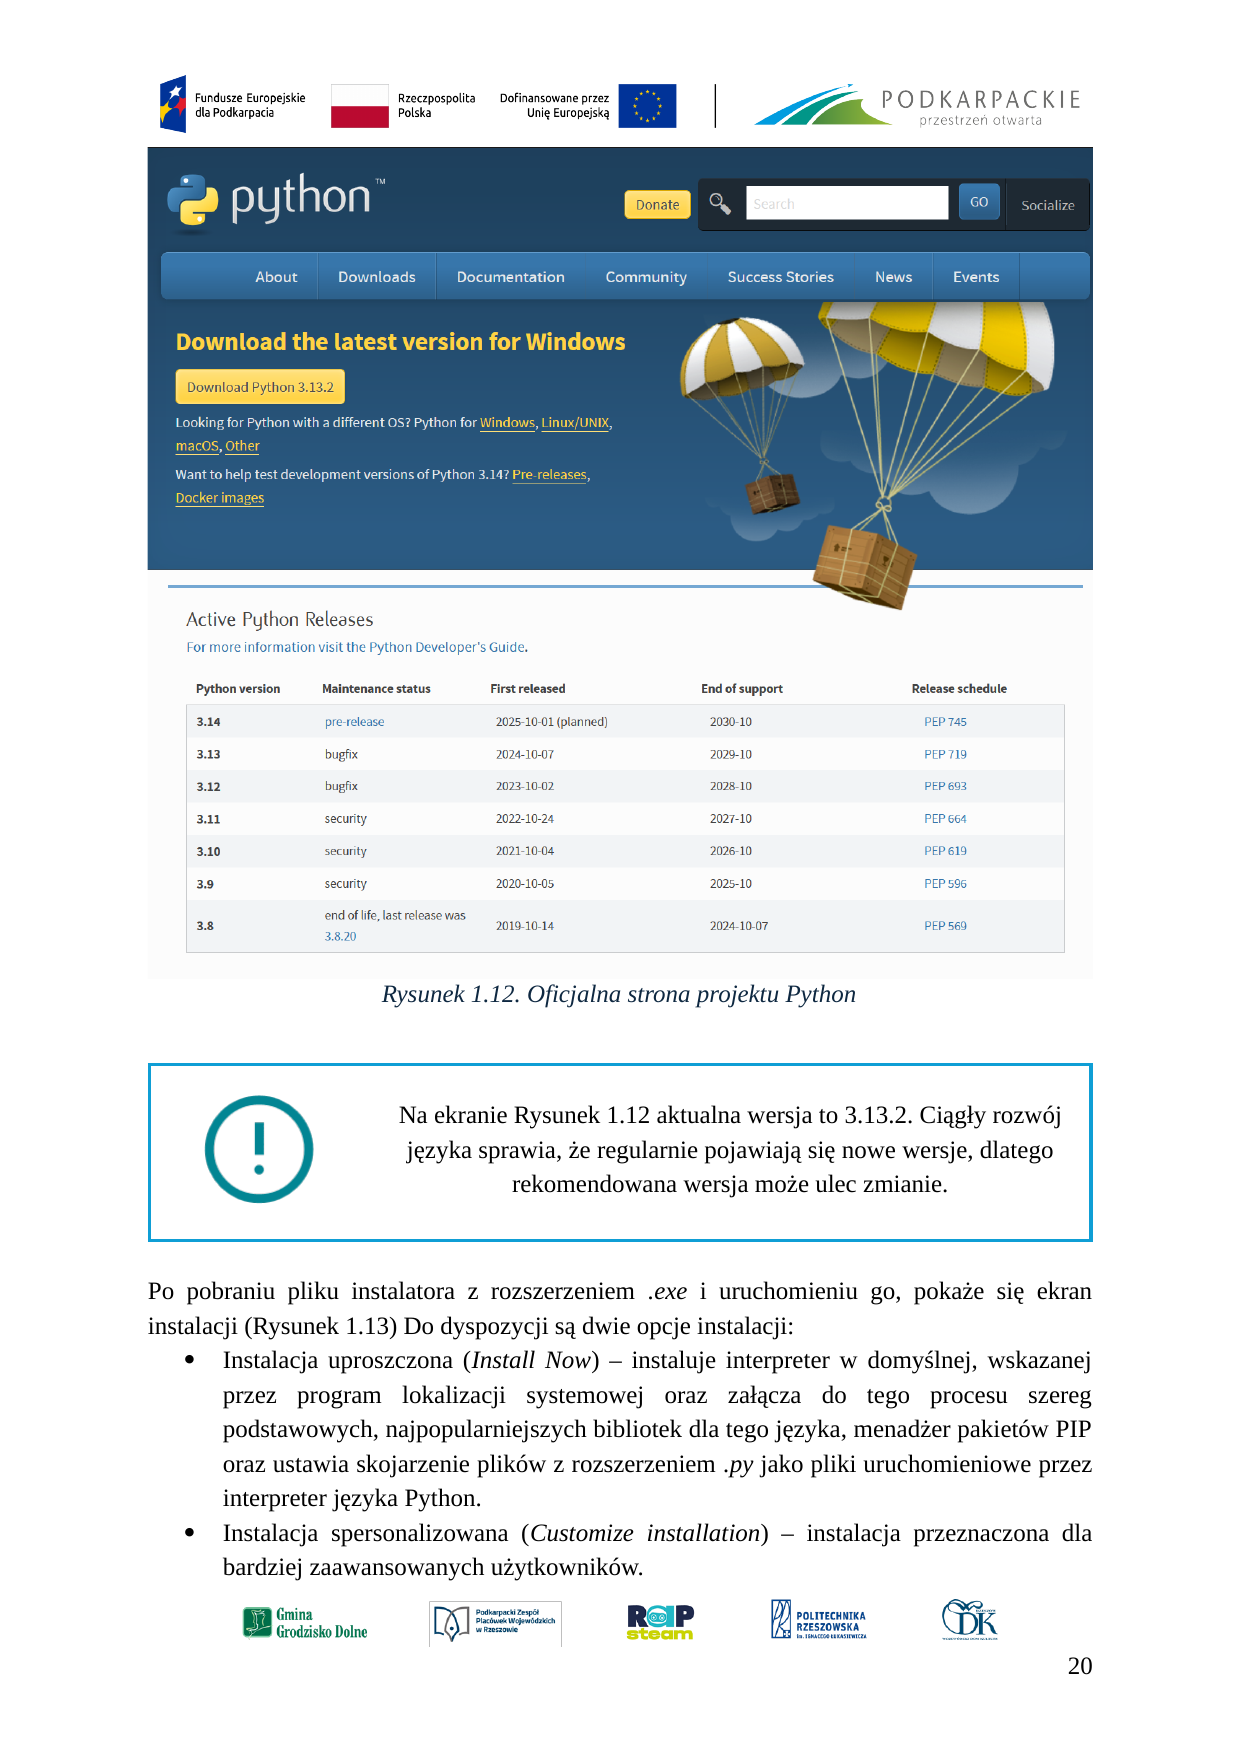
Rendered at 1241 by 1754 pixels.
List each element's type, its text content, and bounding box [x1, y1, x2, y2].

table_header [151, 1066, 369, 1239]
picture [242, 1585, 998, 1652]
table_header Na ekranie Rysunek 1.12 aktualna wersja to 3.13.2. Ciągły rozwój języka sprawia, że regularnie pojawiają się nowe wersje, dlatego rekomendowana wersja może ulec zmianie. [369, 1066, 1089, 1239]
text Rysunek 1.12. Oficjalna strona projektu Python [148, 979, 1092, 1008]
picture [147, 60, 1093, 979]
text Po pobraniu pliku instalatora z rozszerzeniem .exe i uruchomieniu go, pokaże się ekran instalacji (Rysunek 1.13) Do dyspozycji są dwie opcje instalacji: [148, 1276, 1092, 1339]
picture [194, 1085, 324, 1214]
list Instalacja spersonalizowana (Customize installation) – instalacja przeznaczona dla bardziej zaawansowanych użytkowników. [185, 1518, 1092, 1581]
list Instalacja uproszczona (Install Now) – instaluje interpreter w domyślnej, wskazanej przez program lokalizacji systemowej oraz załącza do tego procesu szereg podstawowych, najpopularniejszych bibliotek dla tego języka, menadżer pakietów PIP oraz ustawia skojarzenie plików z rozszerzeniem .py jako pliki uruchomieniowe przez interpreter języka Python. [185, 1345, 1092, 1512]
